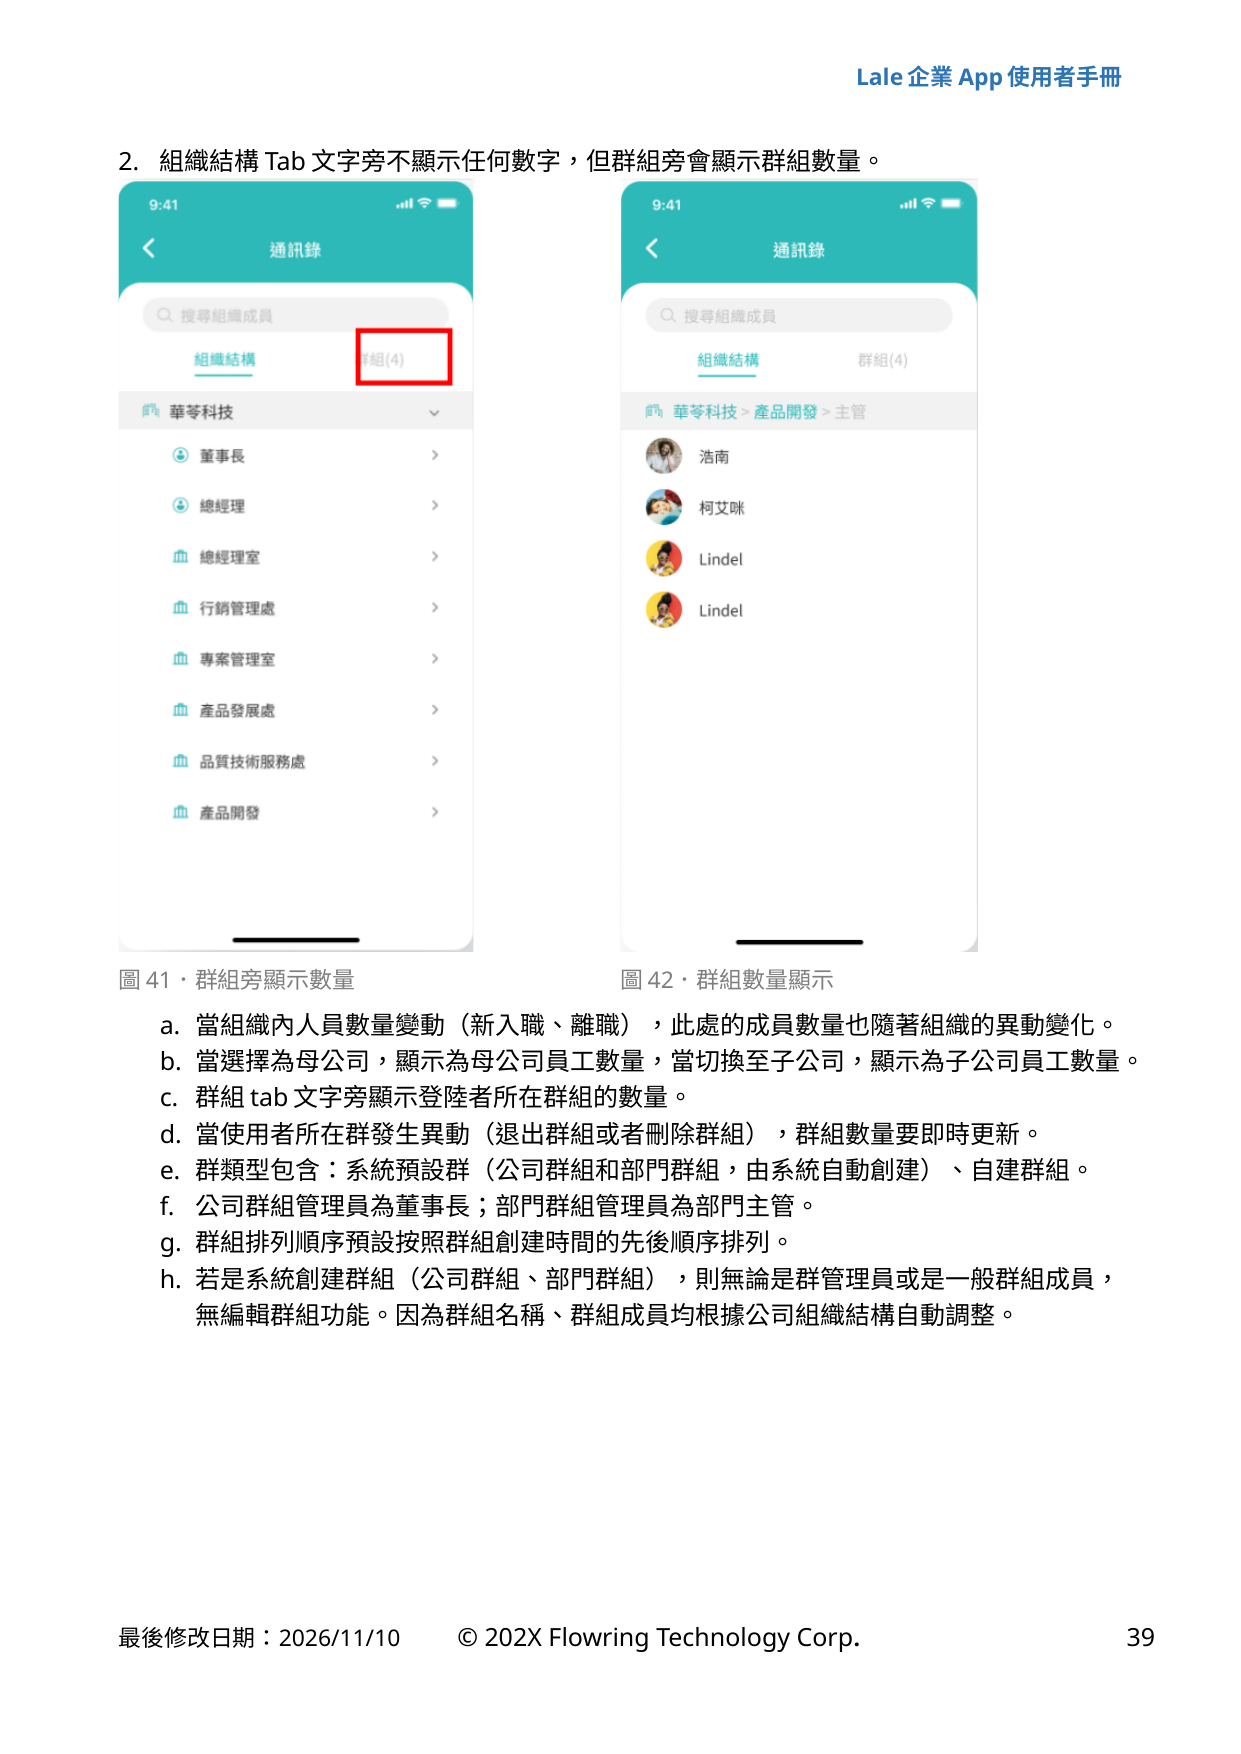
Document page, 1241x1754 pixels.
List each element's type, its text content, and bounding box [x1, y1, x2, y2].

list 群組tab文字旁顯示登陸者所在群組的數量。 [159, 1078, 1122, 1114]
list 若是系統創建群組（公司群組、部門群組），則無論是群管理員或是一般群組成員，無編輯群組功能。因為群組名稱、群組成員均根據公司組織結構自動調整。 [159, 1259, 1122, 1332]
list 公司群組管理員為董事長；部門群組管理員為部門主管。 [159, 1187, 1122, 1223]
picture [118, 178, 474, 952]
list 群類型包含：系統預設群（公司群組和部門群組，由系統自動創建）、自建群組。 [159, 1150, 1122, 1187]
list 群組排列順序預設按照群組創建時間的先後順序排列。 [159, 1223, 1122, 1259]
table_header 圖42．群組數量顯示 [620, 178, 1122, 1005]
list 當組織內人員數量變動（新入職、離職），此處的成員數量也隨著組織的異動變化。 [159, 1005, 1122, 1042]
list 當使用者所在群發生異動（退出群組或者刪除群組），群組數量要即時更新。 [159, 1114, 1122, 1150]
picture [620, 178, 978, 952]
list 組織結構Tab文字旁不顯示任何數字，但群組旁會顯示群組數量。 [118, 142, 1122, 178]
table_header 圖41．群組旁顯示數量 [118, 178, 620, 1005]
list 當選擇為母公司，顯示為母公司員工數量，當切換至子公司，顯示為子公司員工數量。 [159, 1042, 1122, 1078]
